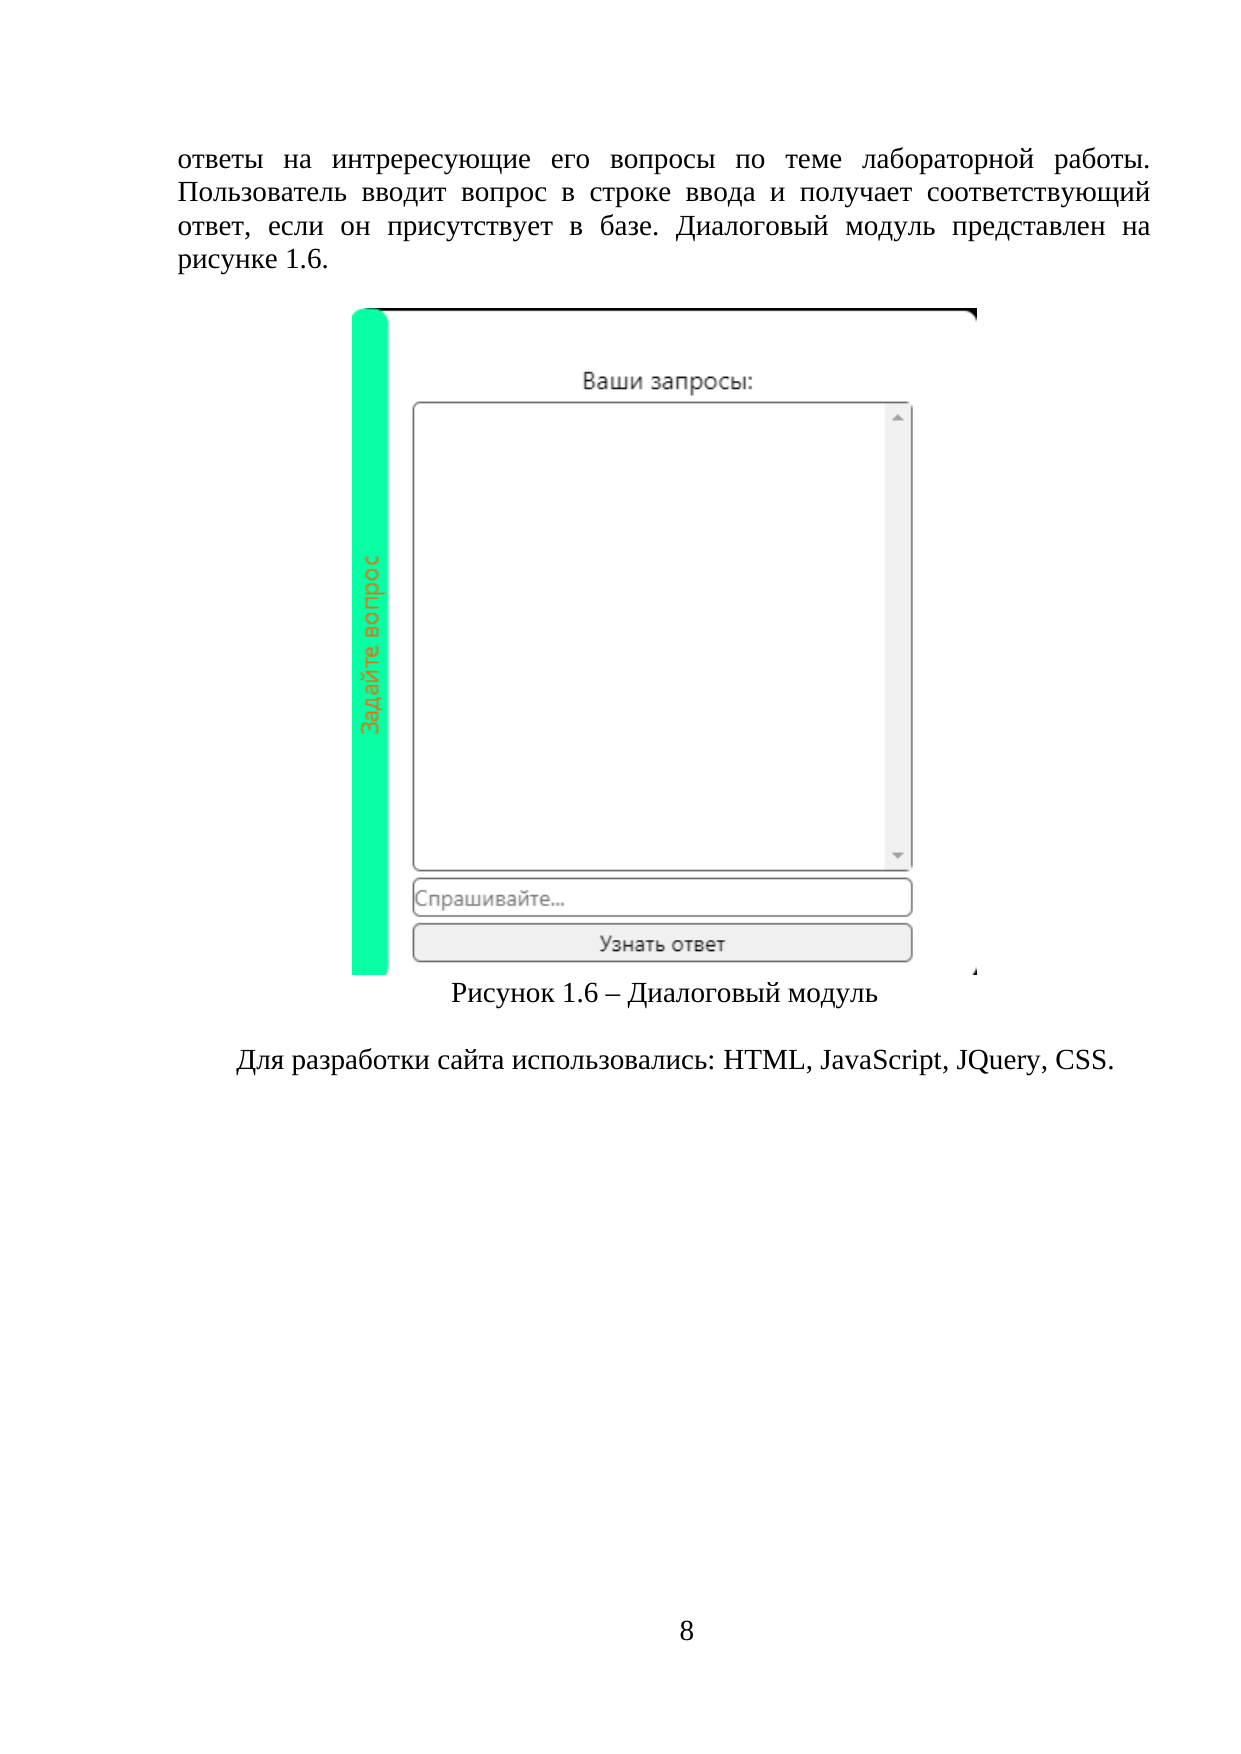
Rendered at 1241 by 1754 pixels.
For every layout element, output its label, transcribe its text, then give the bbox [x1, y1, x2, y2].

text Для разработки сайта использовались: HTML, JavaScript, JQuery, CSS. [177, 1042, 1152, 1076]
picture [352, 308, 977, 975]
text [177, 141, 1152, 275]
text Рисунок 1.6 – Диалоговый модуль [177, 975, 1152, 1008]
